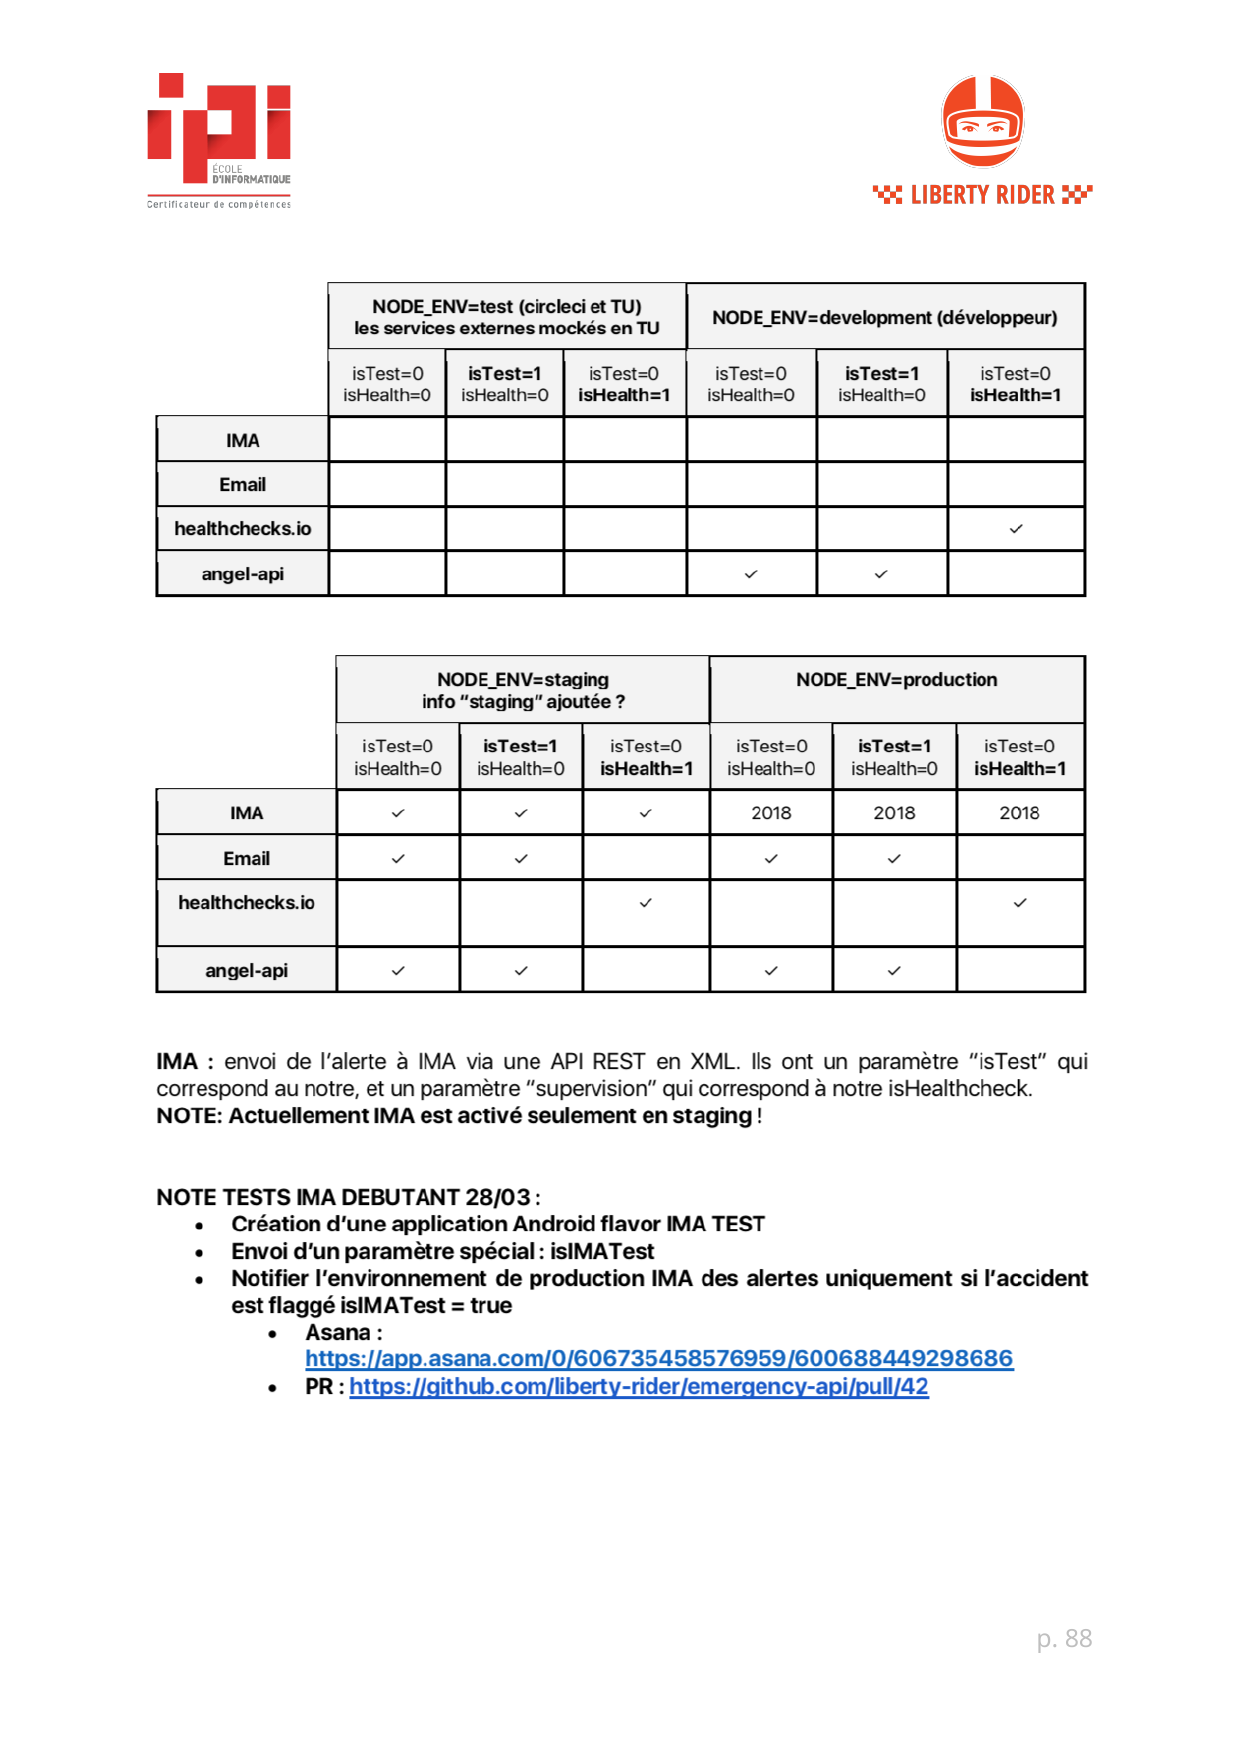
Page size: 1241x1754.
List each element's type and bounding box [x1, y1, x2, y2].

picture [872, 75, 1093, 209]
picture [147, 272, 1093, 1409]
picture [147, 73, 291, 209]
